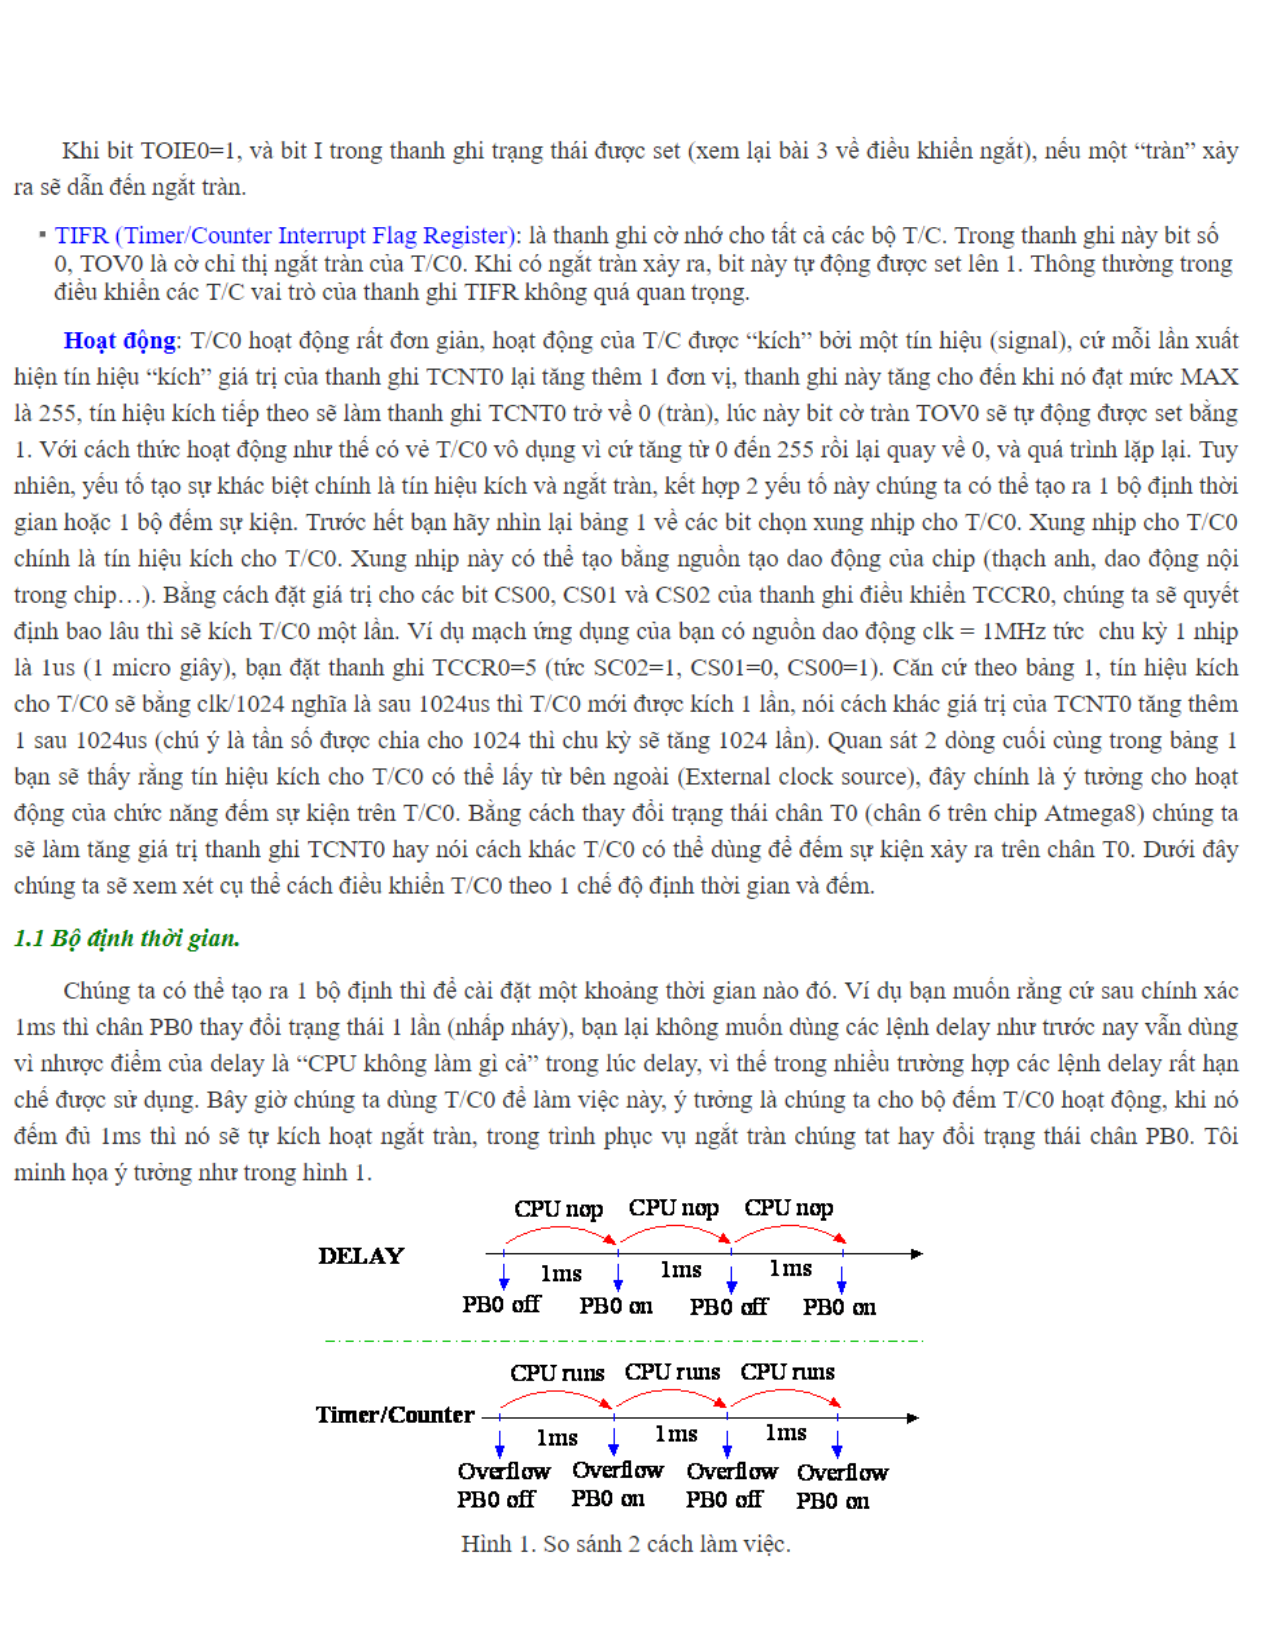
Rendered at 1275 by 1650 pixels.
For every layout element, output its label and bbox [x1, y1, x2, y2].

picture [0, 121, 1272, 1575]
